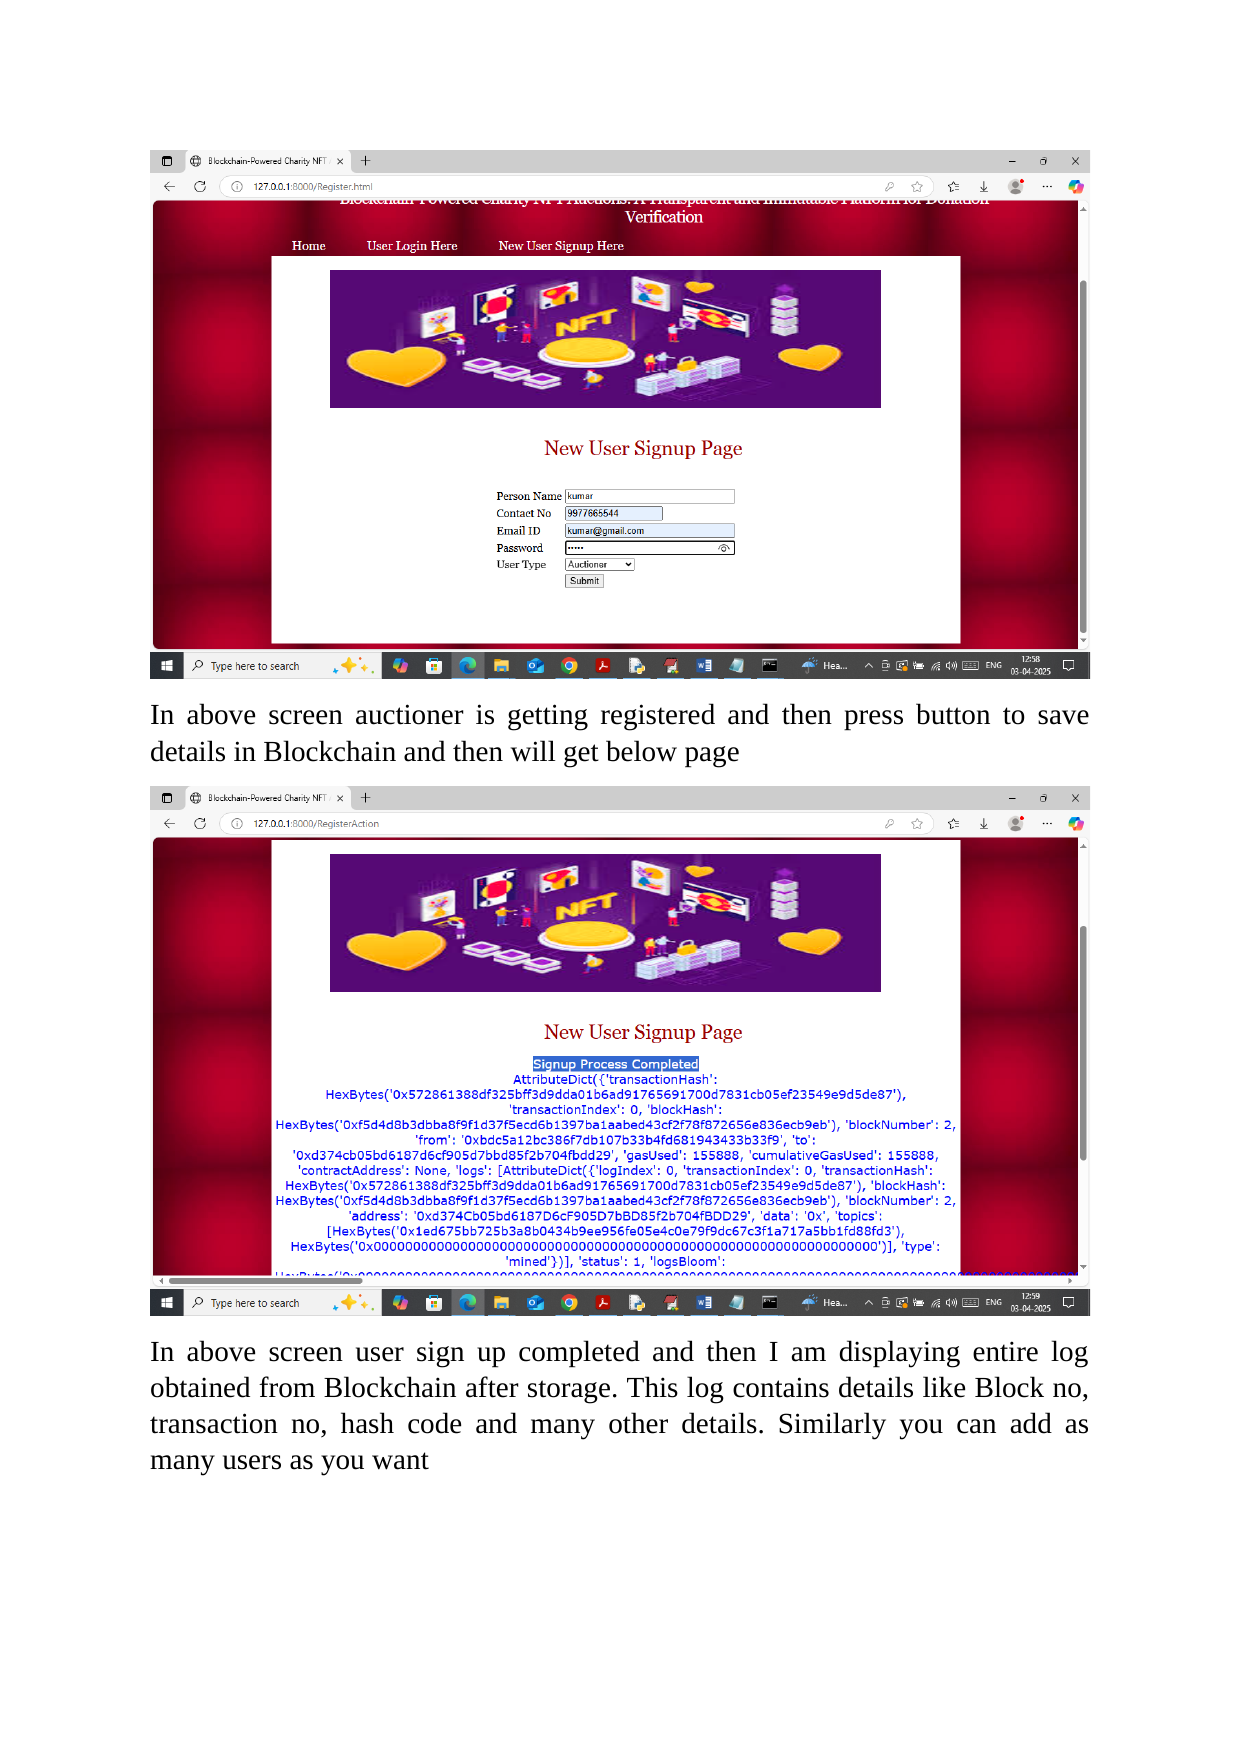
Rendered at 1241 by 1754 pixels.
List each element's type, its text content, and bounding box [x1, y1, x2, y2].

text In above screen auctioner is getting registered and then press button to save details in Blockchain and then will get below page [150, 697, 1090, 767]
picture [150, 150, 1091, 679]
text In above screen user sign up completed and then I am displaying entire log obtained from Blockchain after storage. This log contains details like Block no, transaction no, hash code and many other details. Similarly you can add as many users as you want [150, 1334, 1090, 1476]
picture [150, 786, 1091, 1316]
